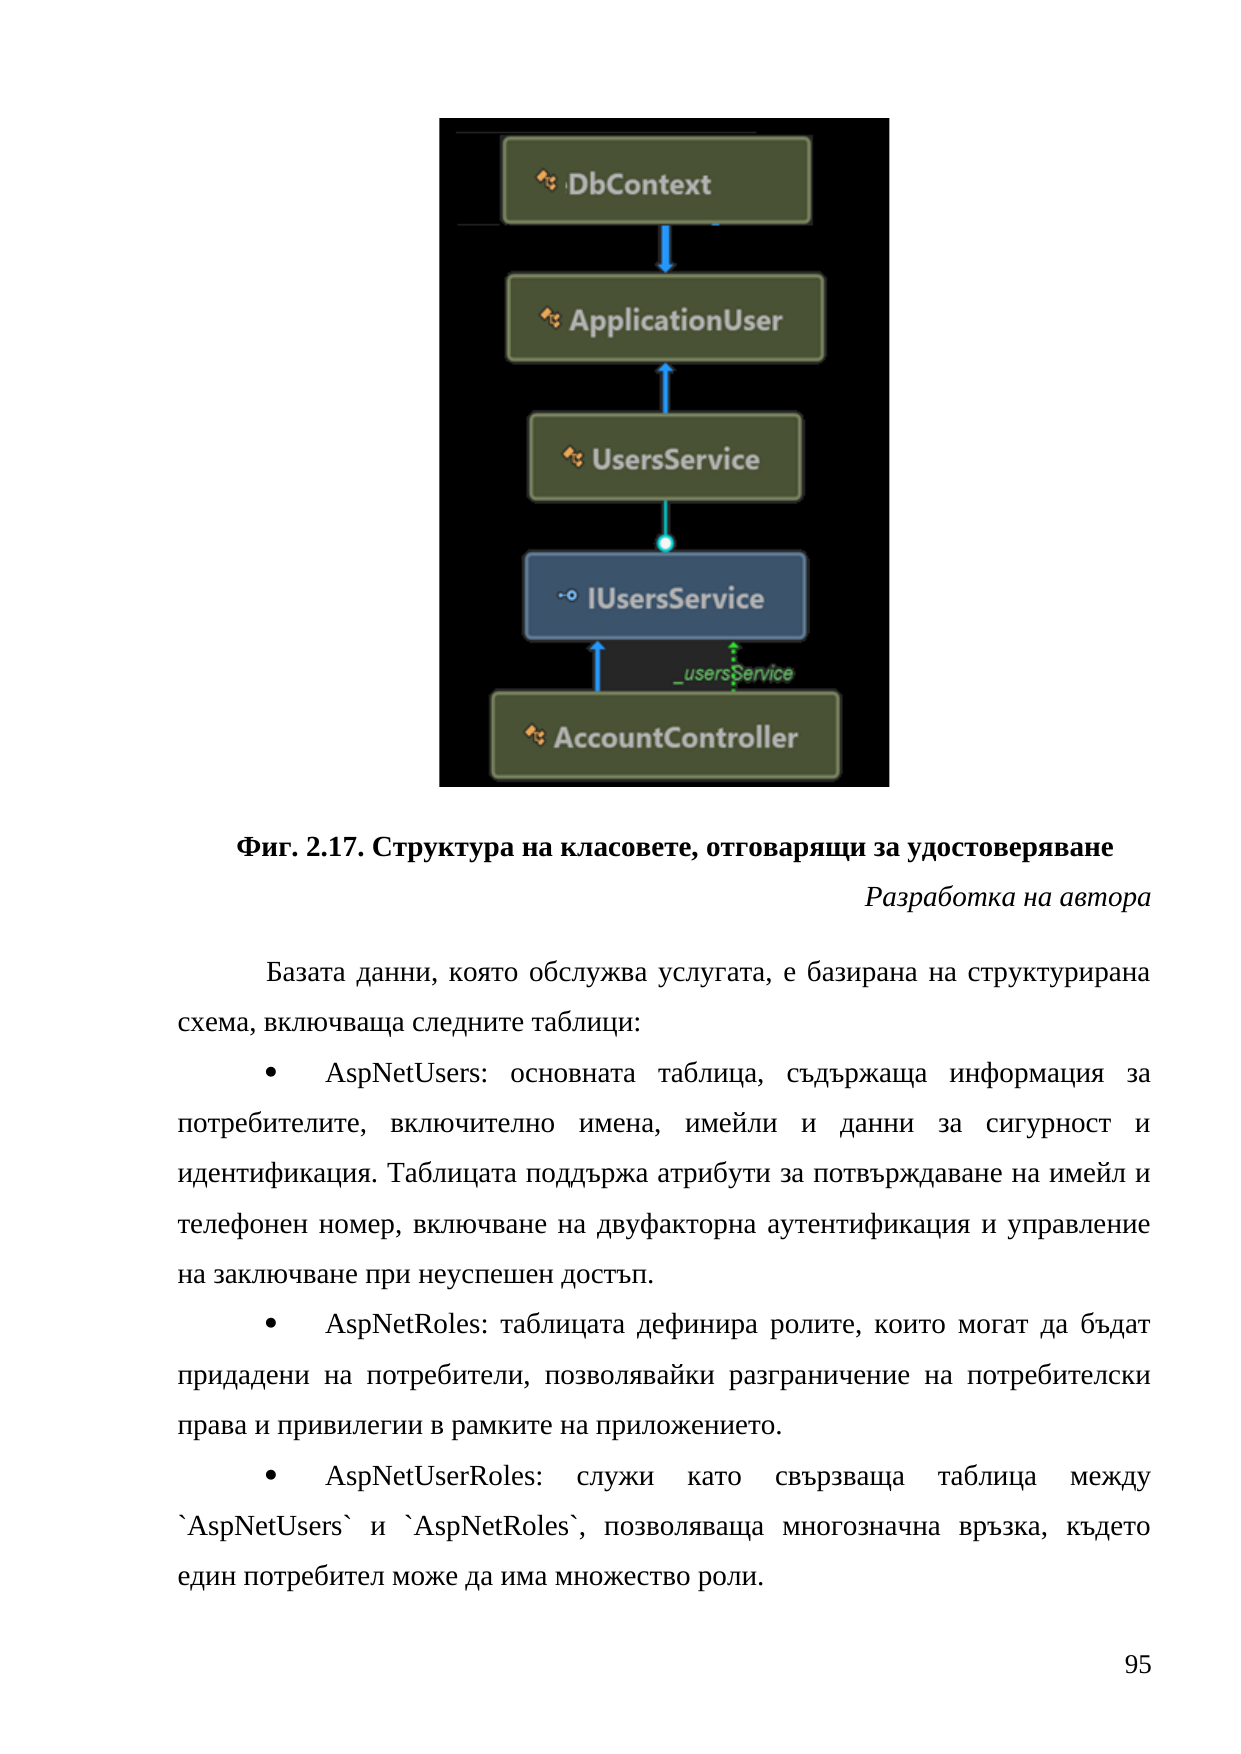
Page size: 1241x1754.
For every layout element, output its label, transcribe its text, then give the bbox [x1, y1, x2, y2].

text AspNetUsers: основната таблица, съдържаща информация за потребителите, включително имена, имейли и данни за сигурност и идентификация. Таблицата поддържа атрибути за потвърждаване на имейл и телефонен номер, включване на двуфакторна аутентификация и управление на заключване при неуспешен достъп. [177, 1055, 1152, 1290]
title Разработка на автора [177, 879, 1152, 912]
text AspNetRoles: таблицата дефинира ролите, които могат да бъдат придадени на потребители, позволявайки разграничение на потребителски права и привилегии в рамките на приложението. [177, 1307, 1152, 1441]
text AspNetUserRoles: служи като свързваща таблица между `AspNetUsers` и `AspNetRoles`, позволяваща многозначна връзка, където един потребител може да има множество роли. [177, 1458, 1152, 1592]
title Фиг. 2.17. Структура на класовете, отговарящи за удостоверяване [177, 829, 1152, 862]
picture [439, 118, 890, 787]
text Базата данни, която обслужва услугата, е базирана на структурирана схема, включваща следните таблици: [177, 954, 1152, 1038]
